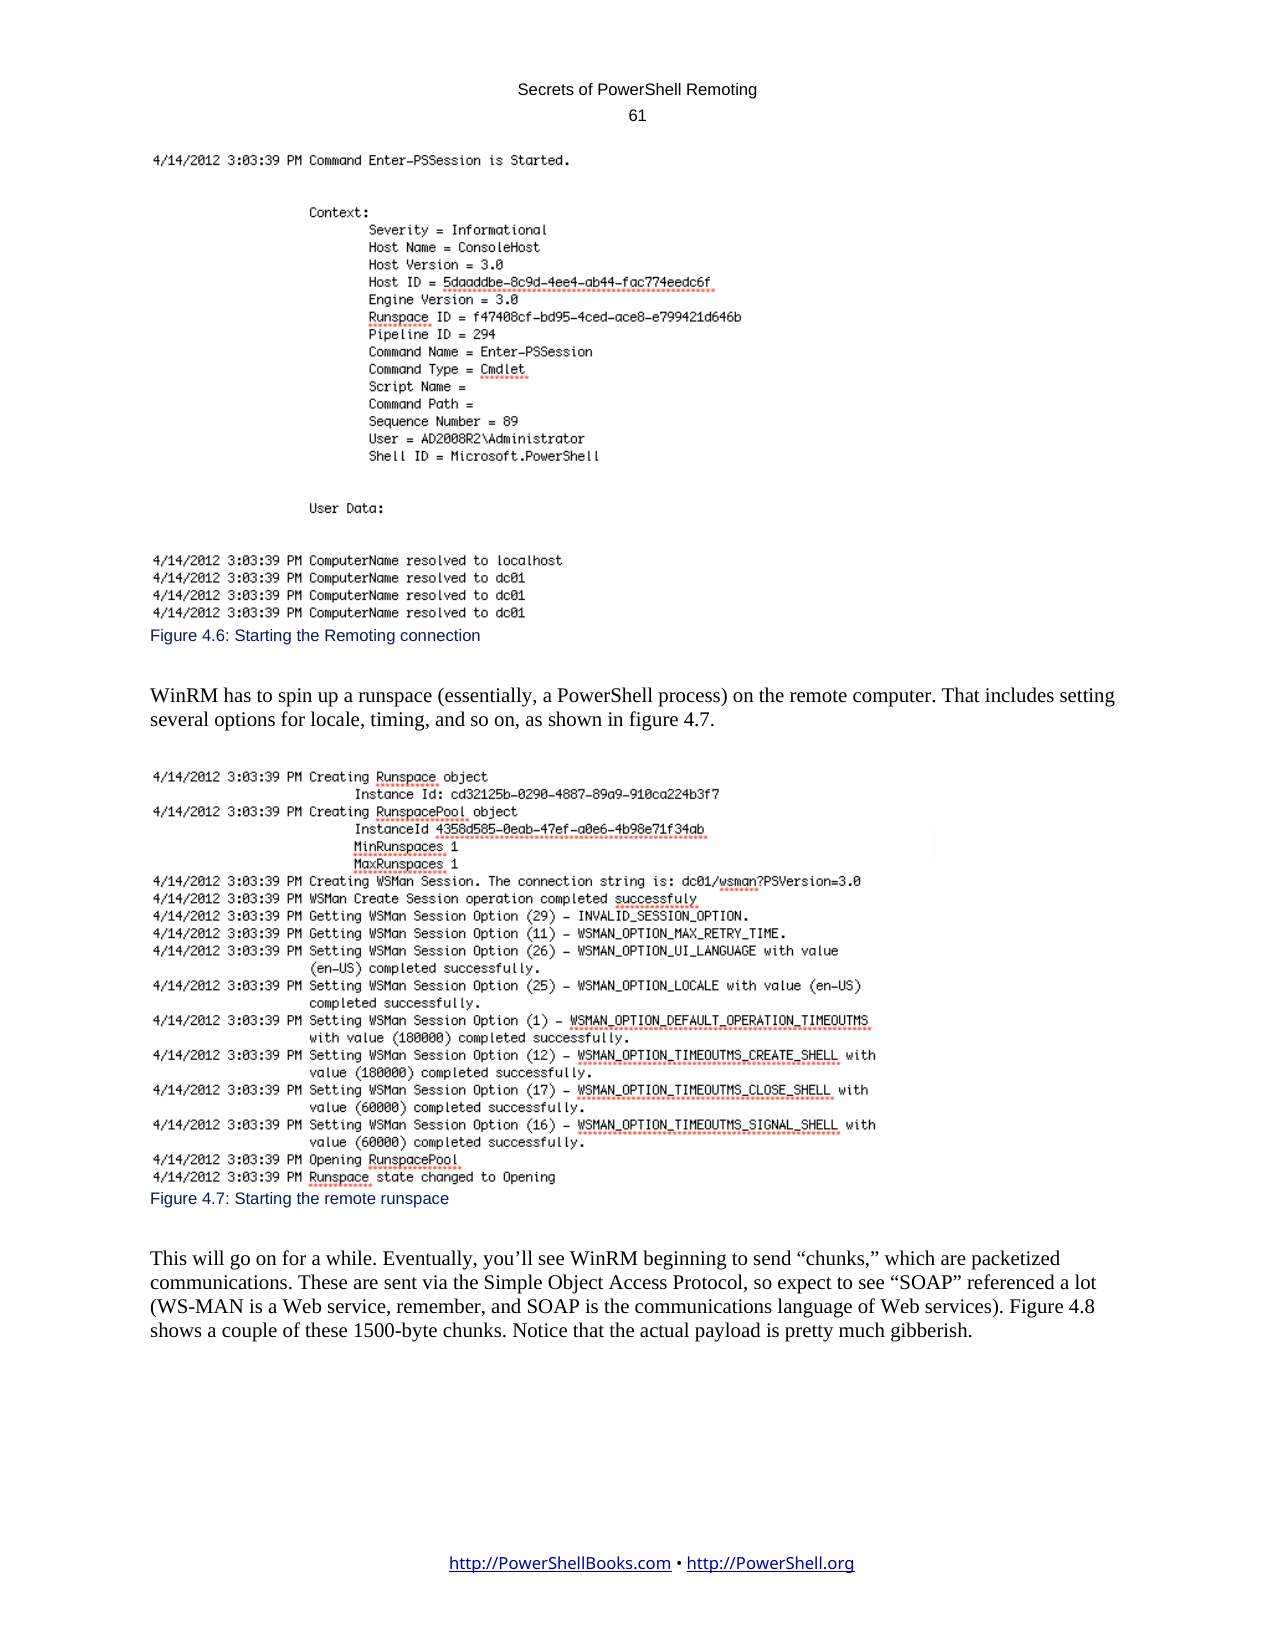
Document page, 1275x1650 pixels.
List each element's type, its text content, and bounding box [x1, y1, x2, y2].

text WinRM has to spin up a runspace (essentially, a PowerShell process) on the remote computer. That includes setting several options for locale, timing, and so on, as shown in figure 4.7. [150, 683, 1125, 731]
text Figure 4.6: Starting the Remoting connection [150, 625, 1125, 646]
text This will go on for a while. Eventually, you’ll see WinRM beginning to send “chunks,” which are packetized communications. These are sent via the Simple Object Access Protocol, so expect to see “SOAP” referenced a lot (WS-MAN is a Web service, remember, and SOAP is the communications language of Web services). Figure 4.8 shows a couple of these 1500-byte chunks. Notice that the actual payload is pretty much gibberish. [150, 1246, 1125, 1342]
text Figure 4.7: Starting the remote runspace [150, 1188, 1125, 1208]
picture [150, 150, 936, 625]
picture [150, 768, 936, 1188]
